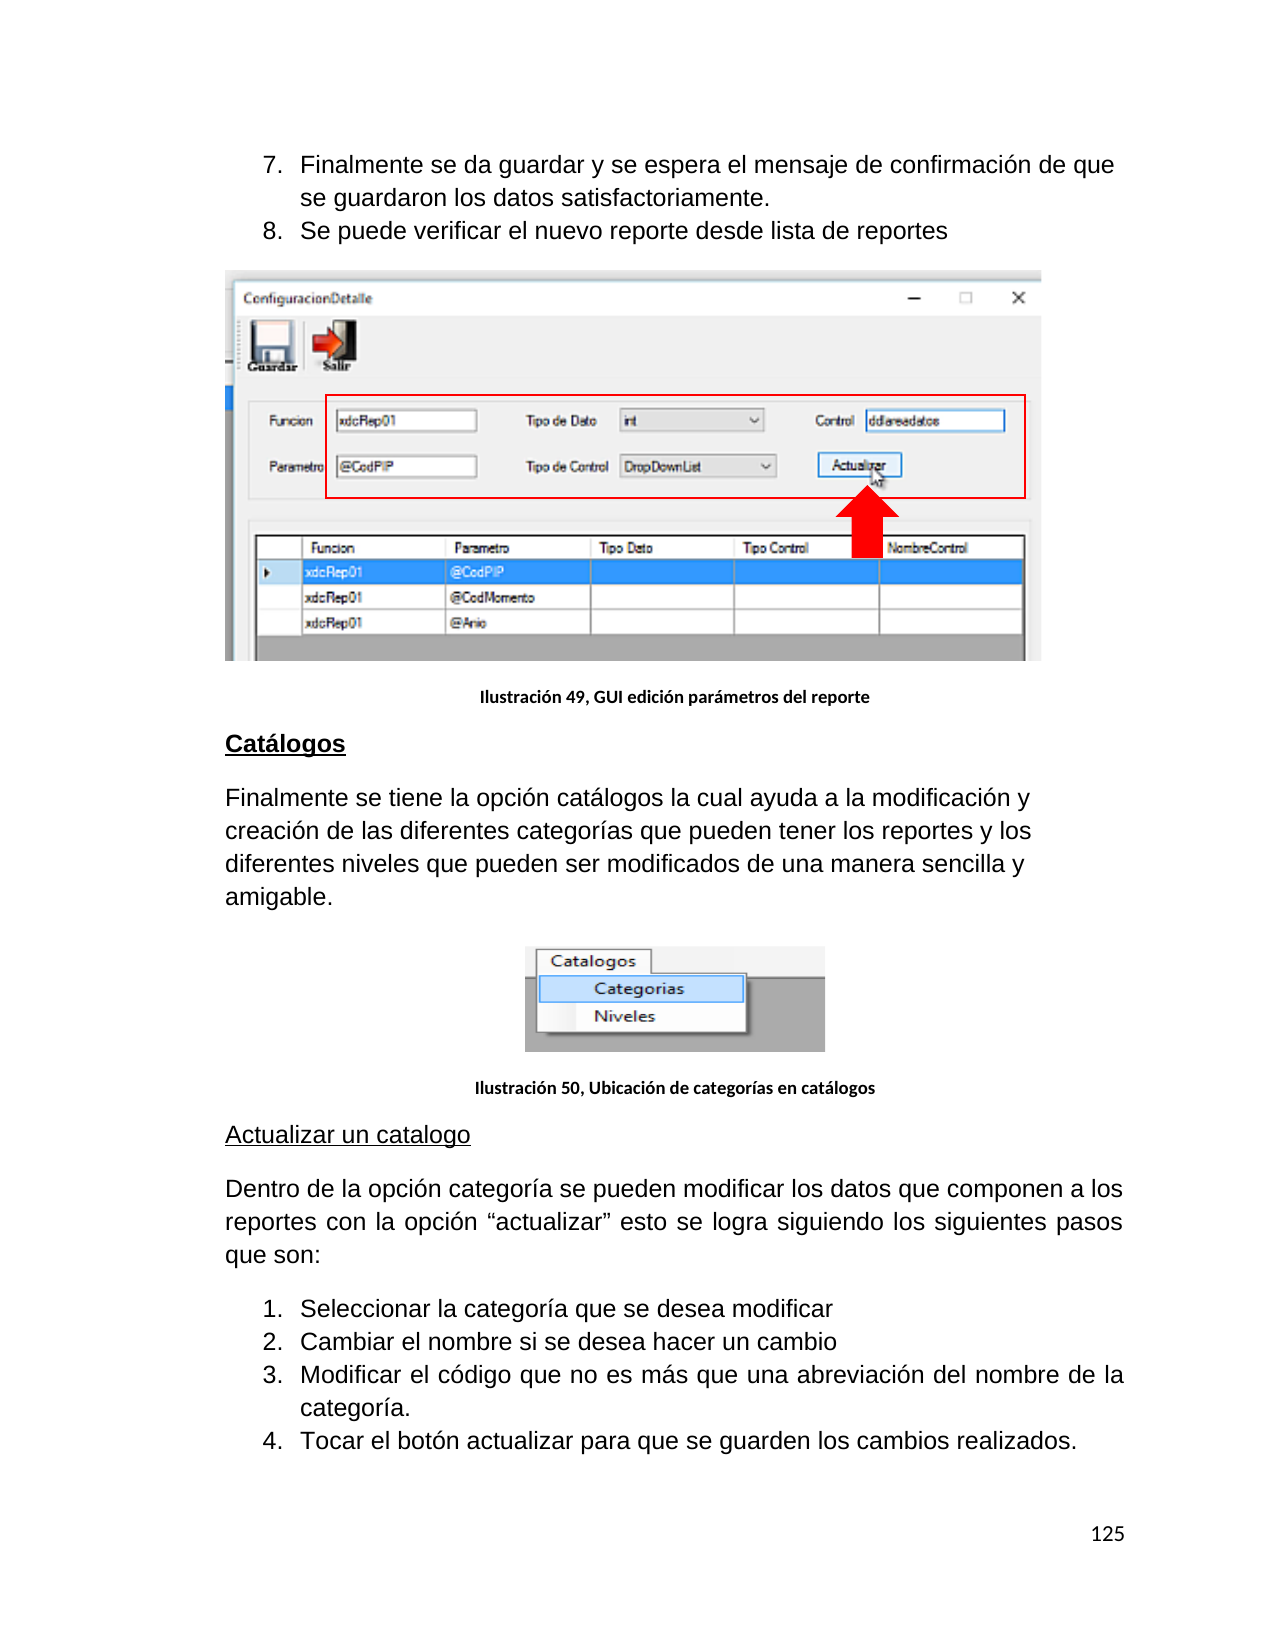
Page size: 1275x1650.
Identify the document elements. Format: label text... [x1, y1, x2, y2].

list Cambiar el nombre si se desea hacer un cambio [262, 1327, 1125, 1355]
picture [225, 270, 1042, 661]
text Actualizar un catalogo [225, 1120, 1125, 1148]
text Dentro de la opción categoría se pueden modificar los datos que componen a los reportes con la opción “actualizar” esto se logra siguiendo los siguientes pasos que son: [225, 1174, 1125, 1268]
list Finalmente se da guardar y se espera el mensaje de confirmación de que se guardaron los datos satisfactoriamente. [262, 150, 1125, 212]
list Seleccionar la categoría que se desea modificar [262, 1293, 1125, 1322]
picture [525, 936, 826, 1052]
text Ilustración 50, Ubicación de categorías en catálogos [225, 1076, 1125, 1099]
list Se puede verificar el nuevo reporte desde lista de reportes [262, 216, 1125, 245]
list Tocar el botón actualizar para que se guarden los cambios realizados. [262, 1426, 1125, 1454]
text Catálogos [225, 729, 1125, 758]
text Ilustración 49, GUI edición parámetros del reporte [225, 686, 1125, 708]
list Modificar el código que no es más que una abreviación del nombre de la categoría. [262, 1359, 1125, 1421]
text Finalmente se tiene la opción catálogos la cual ayuda a la modificación y creación de las diferentes categorías que pueden tener los reportes y los diferentes niveles que pueden ser modificados de una manera sencilla y amigable. [225, 783, 1125, 911]
